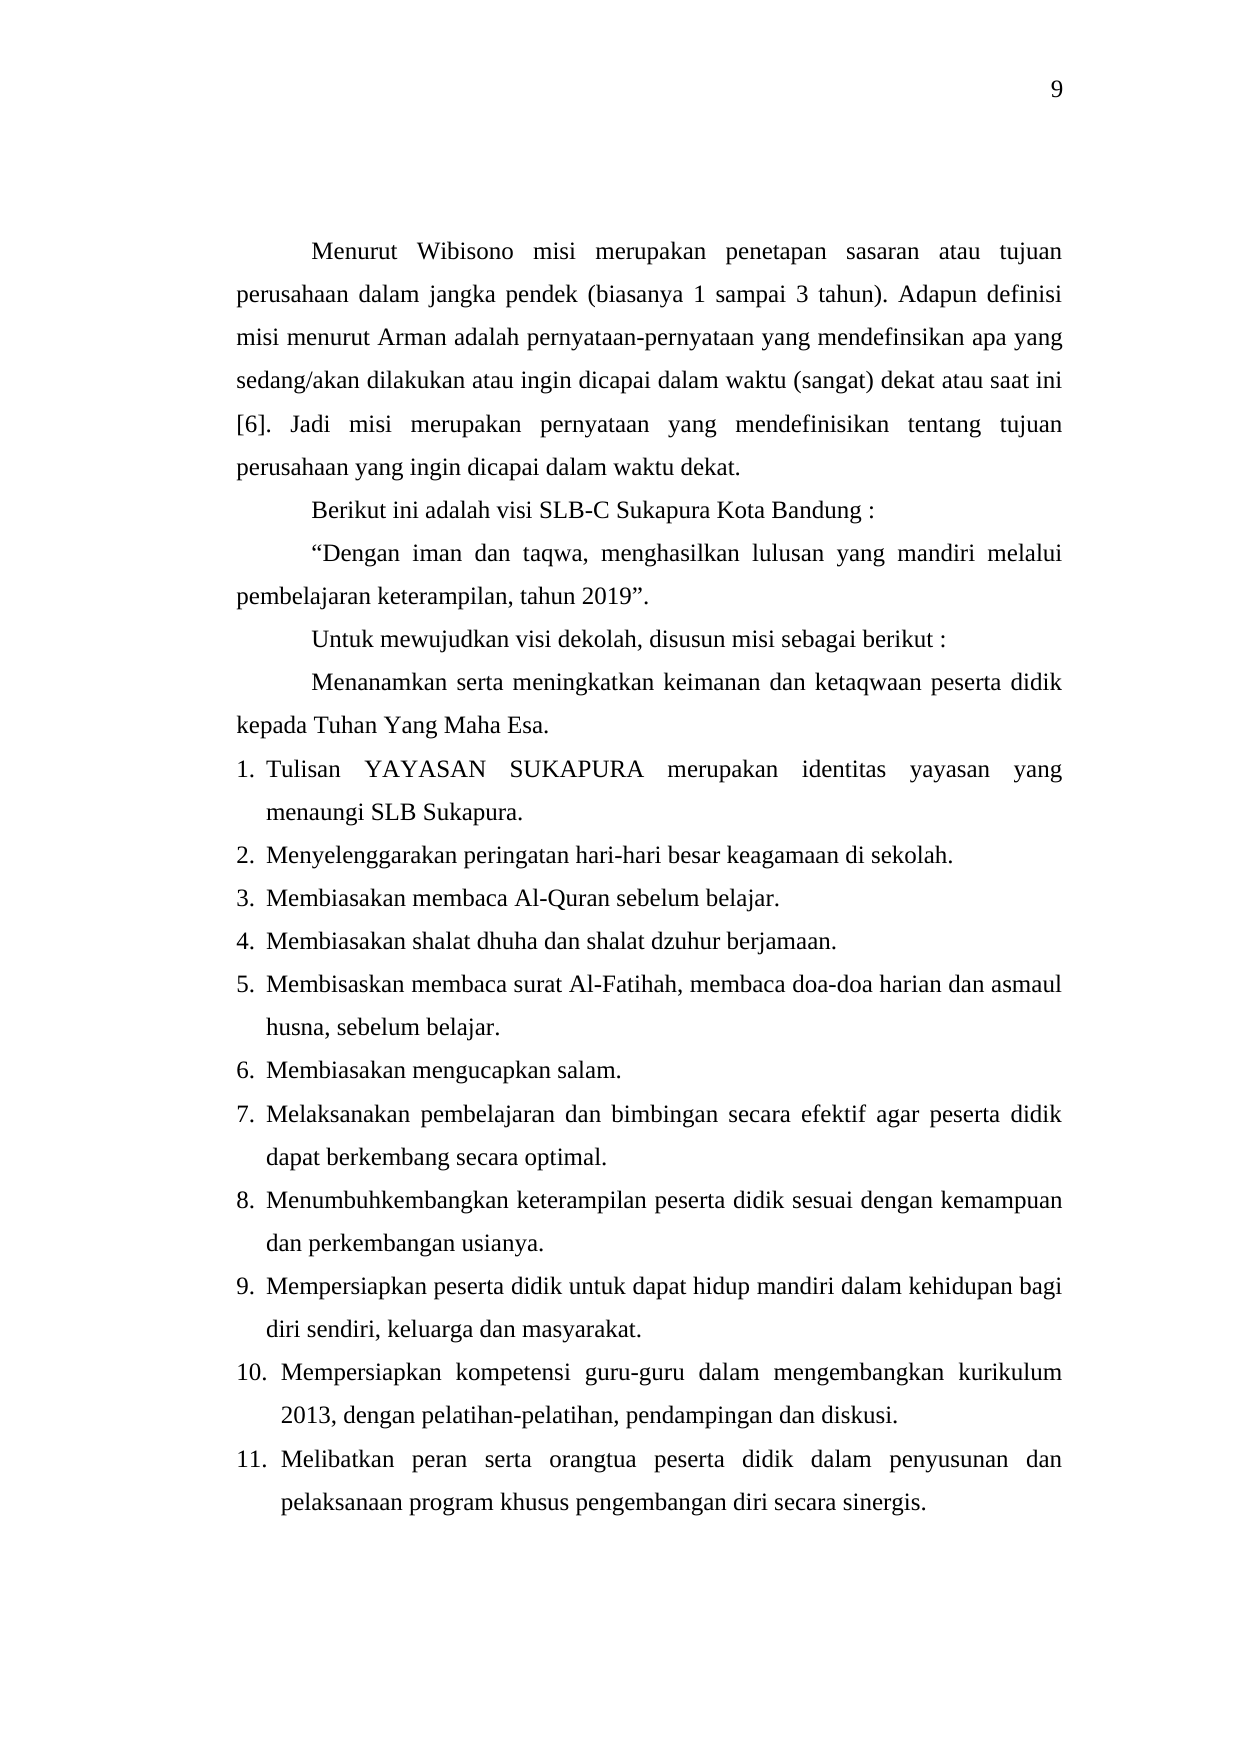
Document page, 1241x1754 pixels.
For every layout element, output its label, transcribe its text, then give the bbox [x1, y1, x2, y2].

list Melaksanakan pembelajaran dan bimbingan secara efektif agar peserta didik dapat berkembang secara optimal. [236, 1099, 1063, 1171]
text Menurut Wibisono misi merupakan penetapan sasaran atau tujuan perusahaan dalam jangka pendek (biasanya 1 sampai 3 tahun). Adapun definisi misi menurut Arman adalah pernyataan-pernyataan yang mendefinsikan apa yang sedang/akan dilakukan atau ingin dicapai dalam waktu (sangat) dekat atau saat ini . Jadi misi merupakan pernyataan yang mendefinisikan tentang tujuan perusahaan yang ingin dicapai dalam waktu dekat. [236, 236, 1063, 481]
list Mempersiapkan peserta didik untuk dapat hidup mandiri dalam kehidupan bagi diri sendiri, keluarga dan masyarakat. [236, 1271, 1063, 1343]
list Membiasakan membaca Al-Quran sebelum belajar. [236, 883, 1063, 912]
list Menyelenggarakan peringatan hari-hari besar keagamaan di sekolah. [236, 840, 1063, 869]
list Membiasakan mengucapkan salam. [236, 1056, 1063, 1084]
text “Dengan iman dan taqwa, menghasilkan lulusan yang mandiri melalui pembelajaran keterampilan, tahun 2019”. [236, 538, 1063, 610]
text Berikut ini adalah visi SLB-C Sukapura Kota Bandung : [236, 495, 1063, 524]
list Melibatkan peran serta orangtua peserta didik dalam penyusunan dan pelaksanaan program khusus pengembangan diri secara sinergis. [236, 1444, 1063, 1516]
text Untuk mewujudkan visi dekolah, disusun misi sebagai berikut : [236, 624, 1063, 653]
list Menumbuhkembangkan keterampilan peserta didik sesuai dengan kemampuan dan perkembangan usianya. [236, 1185, 1063, 1257]
text Menanamkan serta meningkatkan keimanan dan ketaqwaan peserta didik kepada Tuhan Yang Maha Esa. [236, 667, 1063, 739]
list Membisaskan membaca surat Al-Fatihah, membaca doa-doa harian dan asmaul husna, sebelum belajar. [236, 969, 1063, 1041]
list Membiasakan shalat dhuha dan shalat dzuhur berjamaan. [236, 926, 1063, 955]
list Tulisan YAYASAN SUKAPURA merupakan identitas yayasan yang menaungi SLB Sukapura. [236, 754, 1063, 826]
list Mempersiapkan kompetensi guru-guru dalam mengembangkan kurikulum 2013, dengan pelatihan-pelatihan, pendampingan dan diskusi. [236, 1357, 1063, 1429]
